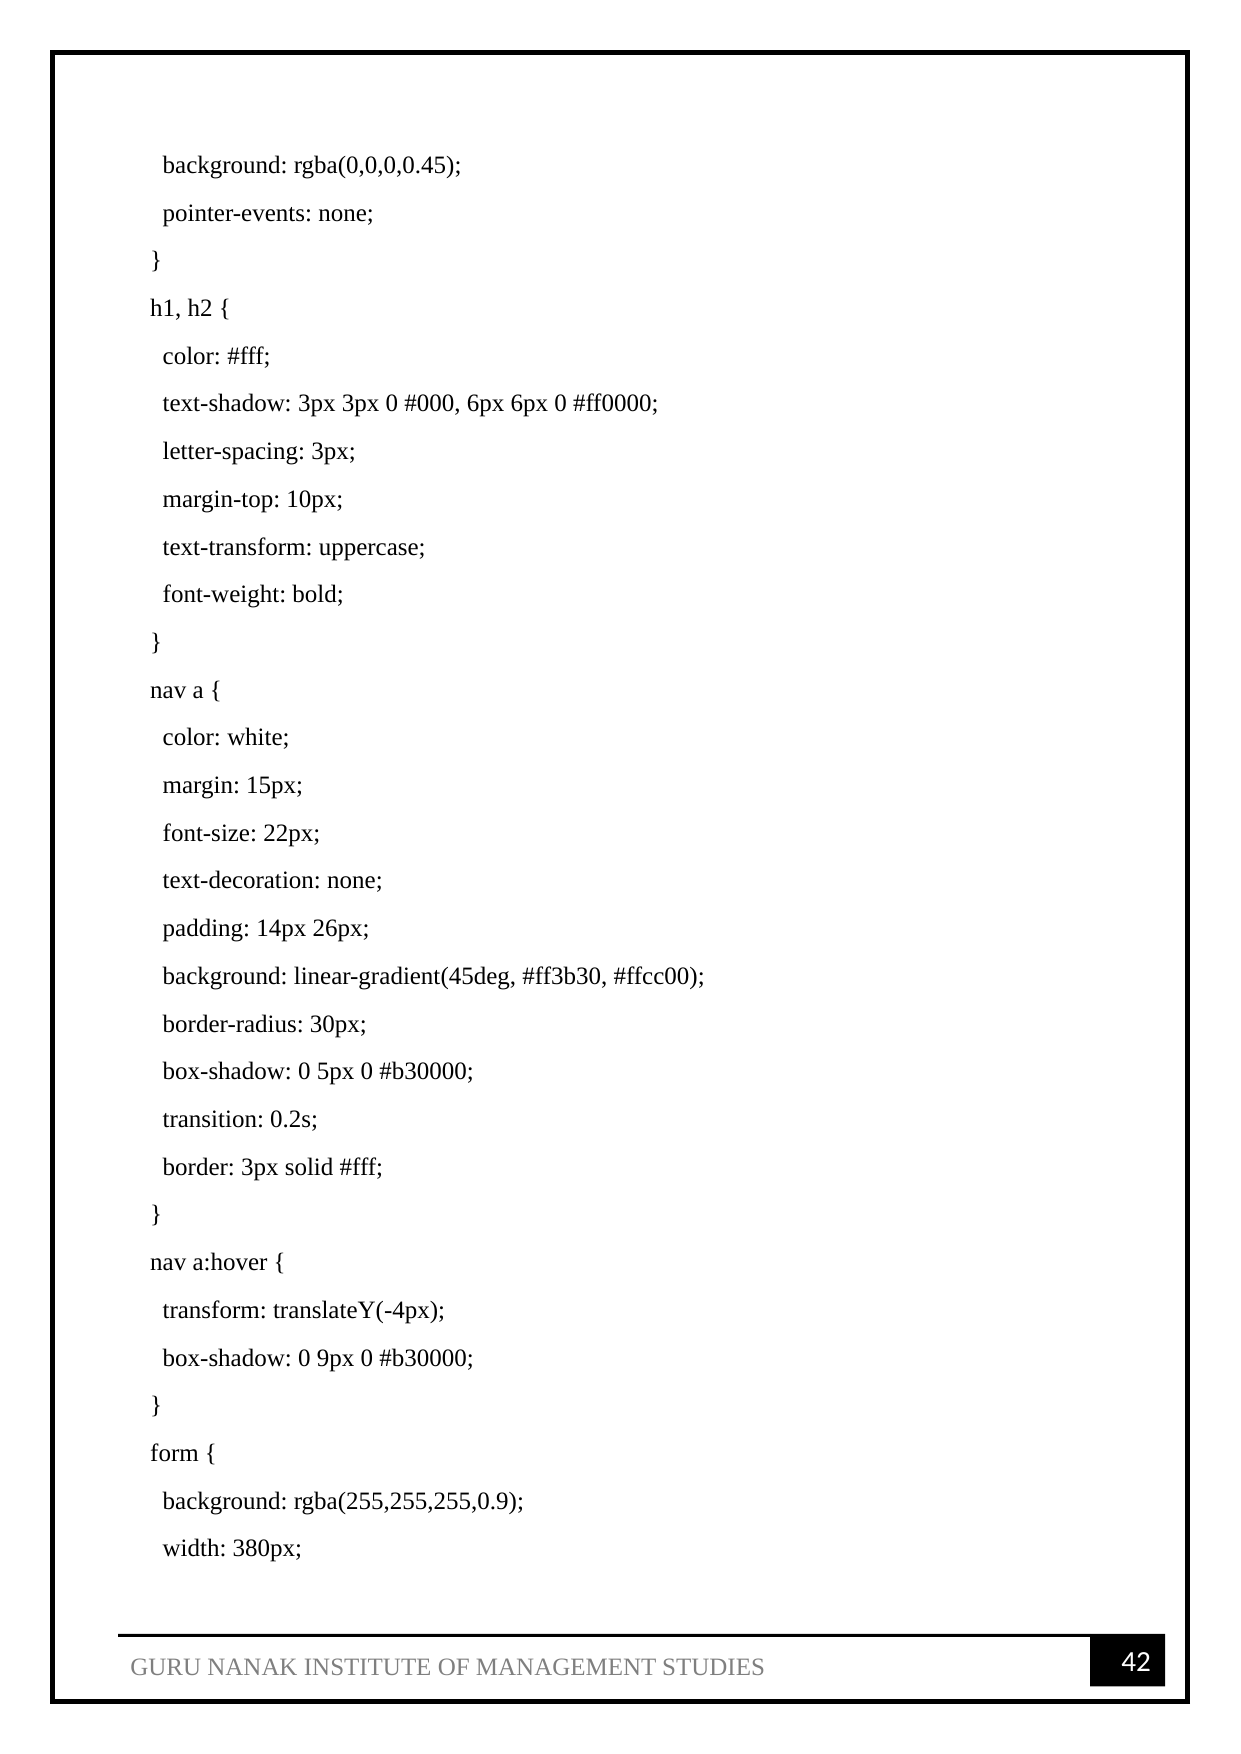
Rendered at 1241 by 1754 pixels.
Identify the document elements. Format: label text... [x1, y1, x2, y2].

text text-transform: uppercase; [150, 532, 1090, 560]
text background: rgba(255,255,255,0.9); [150, 1486, 1090, 1514]
text } [150, 1199, 1090, 1228]
text box-shadow: 0 9px 0 #b30000; [150, 1343, 1090, 1371]
text } [150, 245, 1090, 274]
text transform: translateY(-4px); [150, 1295, 1090, 1324]
text text-shadow: 3px 3px 0 #000, 6px 6px 0 #ff0000; [150, 388, 1090, 417]
text width: 380px; [150, 1533, 1090, 1562]
text background: linear-gradient(45deg, #ff3b30, #ffcc00); [150, 961, 1090, 990]
text transition: 0.2s; [150, 1104, 1090, 1133]
text font-weight: bold; [150, 579, 1090, 608]
text margin-top: 10px; [150, 484, 1090, 513]
text box-shadow: 0 5px 0 #b30000; [150, 1056, 1090, 1085]
text background: rgba(0,0,0,0.45); [150, 150, 1090, 179]
text } [150, 1390, 1090, 1419]
text letter-spacing: 3px; [150, 436, 1090, 465]
text h1, h2 { [150, 293, 1090, 322]
text border: 3px solid #fff; [150, 1152, 1090, 1181]
text nav a:hover { [150, 1247, 1090, 1276]
text nav a { [150, 675, 1090, 703]
text border-radius: 30px; [150, 1009, 1090, 1037]
text margin: 15px; [150, 770, 1090, 799]
text padding: 14px 26px; [150, 913, 1090, 942]
text } [150, 627, 1090, 656]
text form { [150, 1438, 1090, 1467]
text pointer-events: none; [150, 198, 1090, 226]
text font-size: 22px; [150, 818, 1090, 847]
text color: #fff; [150, 341, 1090, 369]
text text-decoration: none; [150, 866, 1090, 894]
text color: white; [150, 722, 1090, 751]
